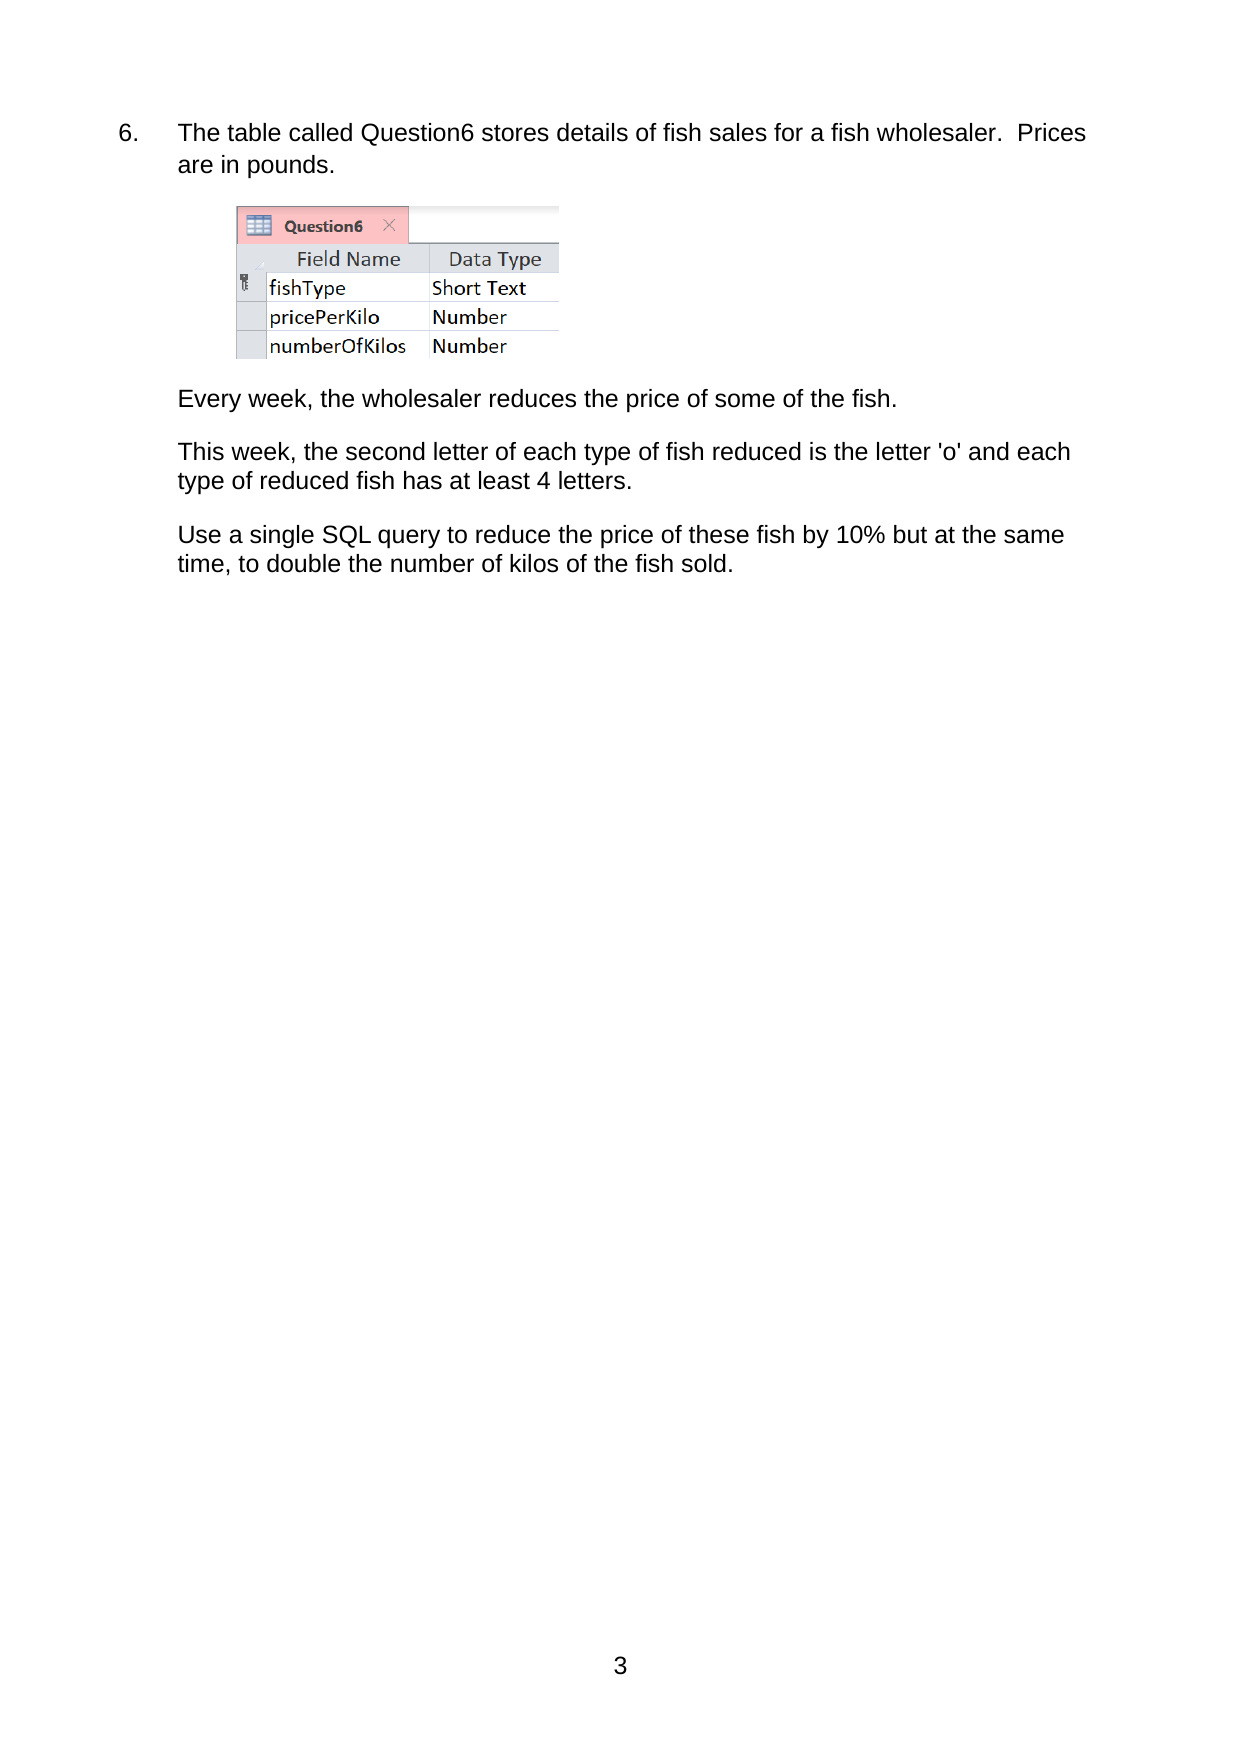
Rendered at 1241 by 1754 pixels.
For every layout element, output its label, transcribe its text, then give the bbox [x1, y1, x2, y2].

text Use a single SQL query to reduce the price of these fish by 10% but at the same time, to double the number of kilos of the fish sold. [177, 520, 1122, 577]
text Every week, the wholesaler reduces the price of some of the fish. [177, 384, 1122, 412]
list The table called Question6 stores details of fish sales for a fish wholesaler. Prices are in pounds. [118, 118, 1122, 178]
picture [236, 206, 559, 359]
text This week, the second letter of each type of fish reduced is the letter 'o' and each type of reduced fish has at least 4 letters. [177, 437, 1122, 495]
